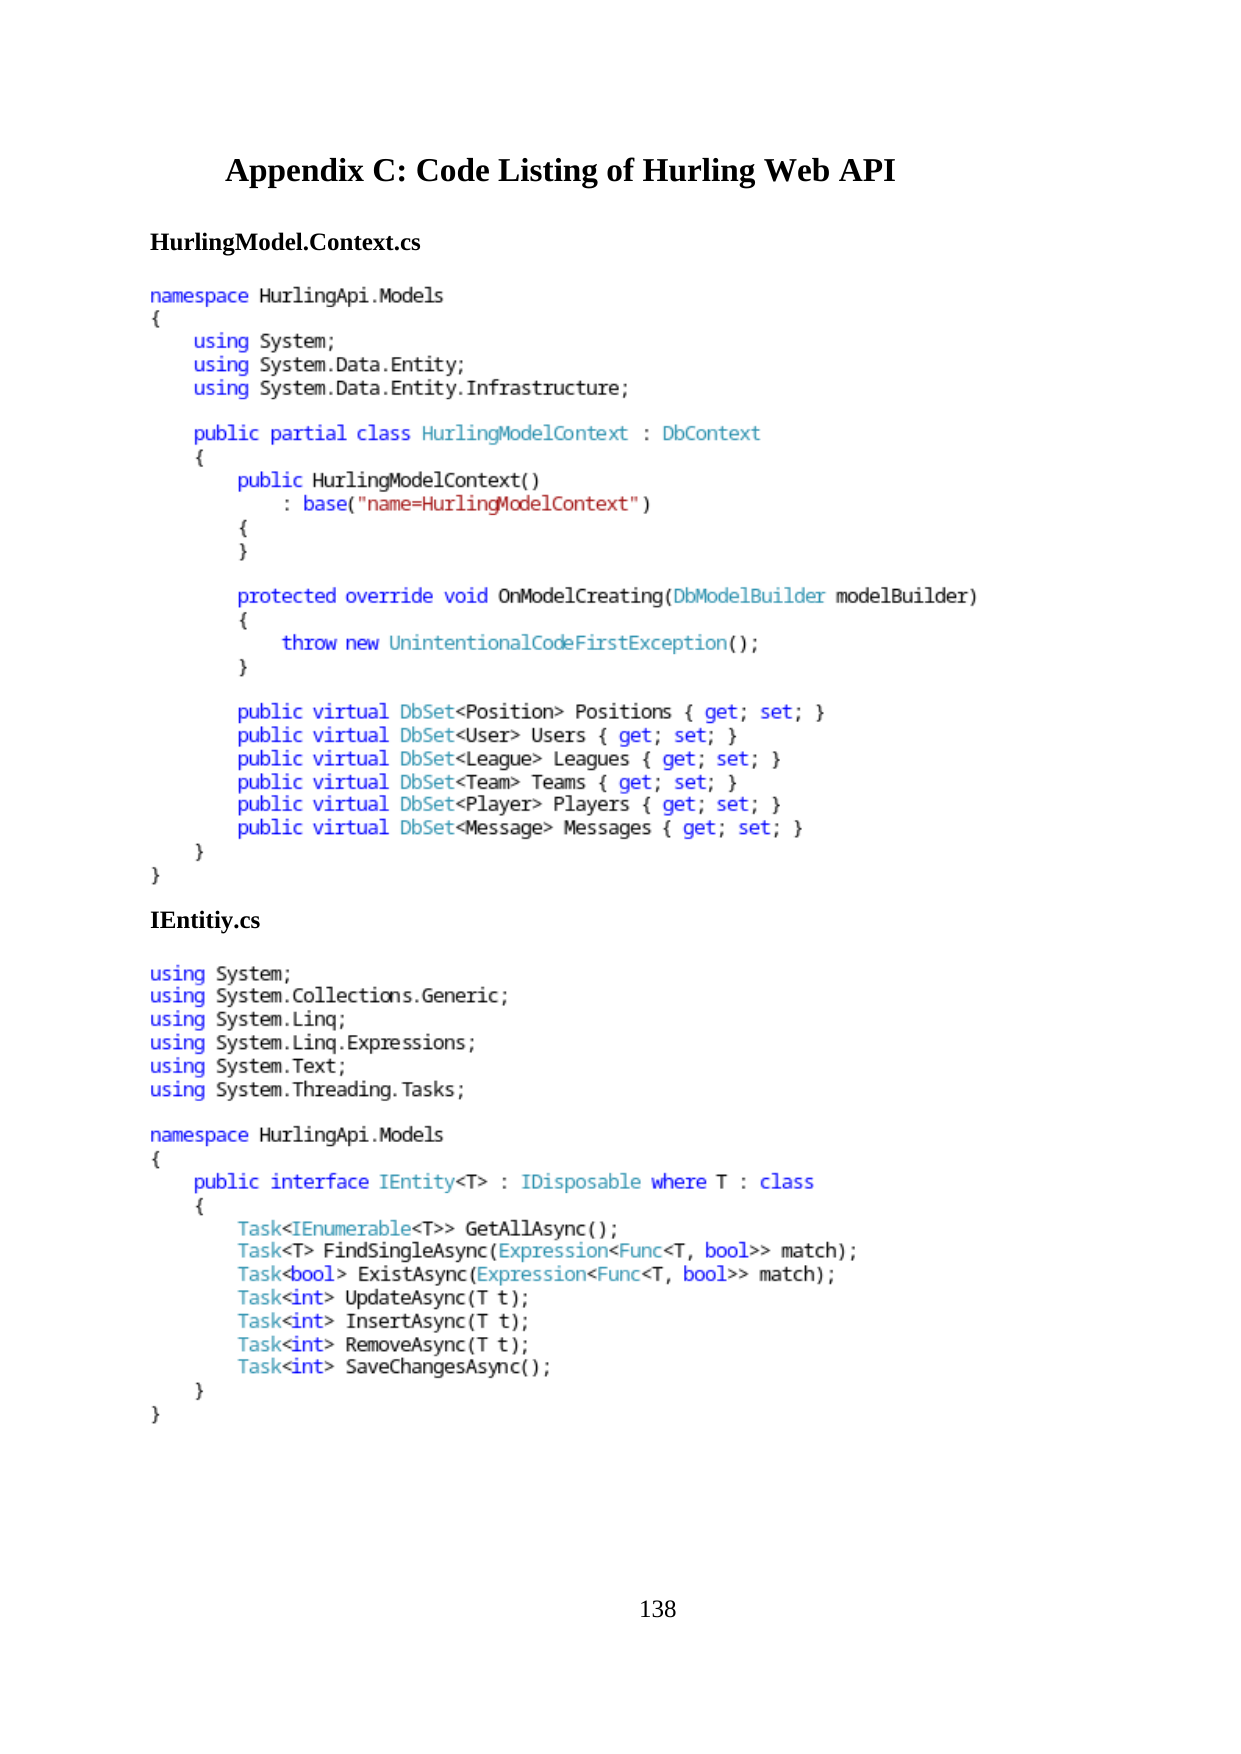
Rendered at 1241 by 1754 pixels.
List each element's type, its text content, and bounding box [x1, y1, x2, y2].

subtitle HurlingModel.Context.cs [150, 227, 1090, 255]
subtitle IEntitiy.cs [150, 905, 1090, 934]
subtitle Appendix C: Code Listing of Hurling Web API [150, 150, 1090, 188]
